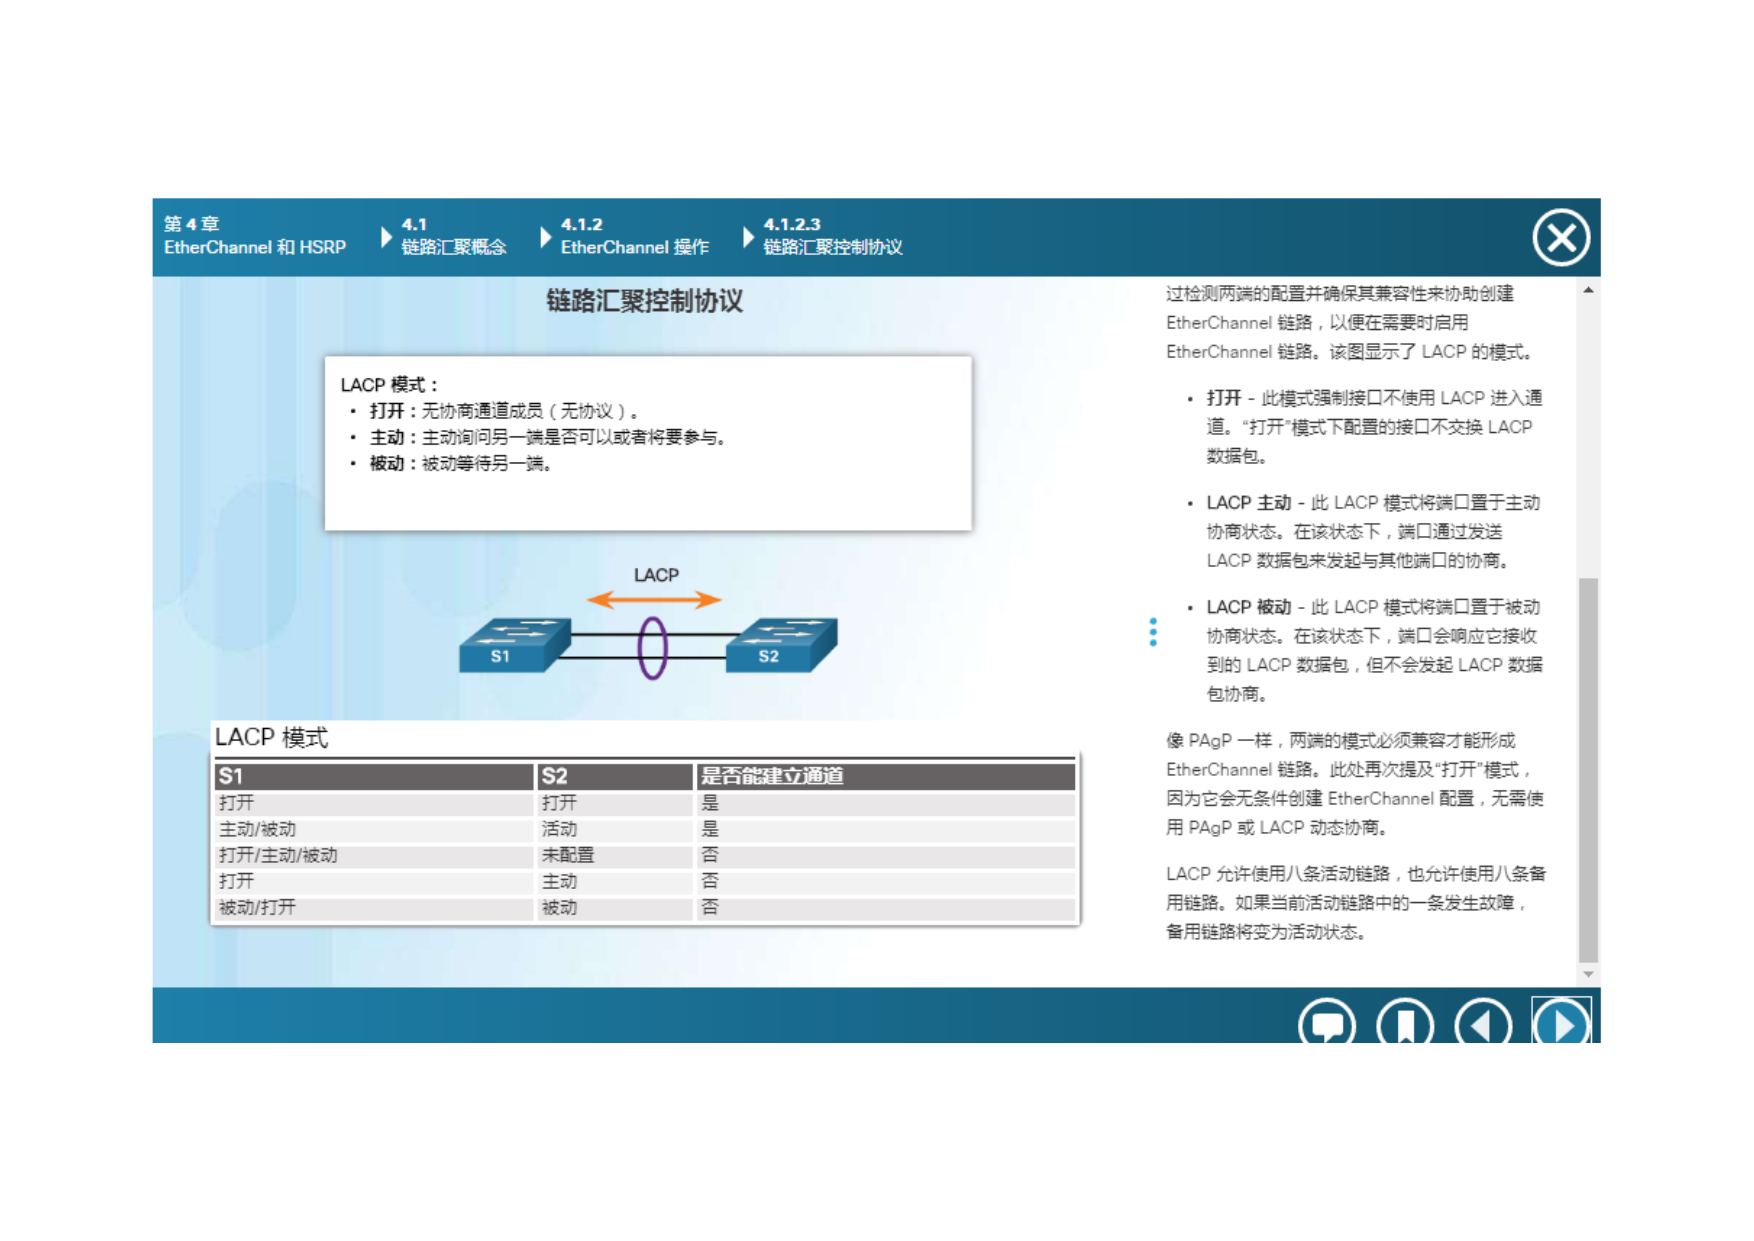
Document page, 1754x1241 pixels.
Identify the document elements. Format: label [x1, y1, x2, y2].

picture [150, 197, 1604, 1043]
